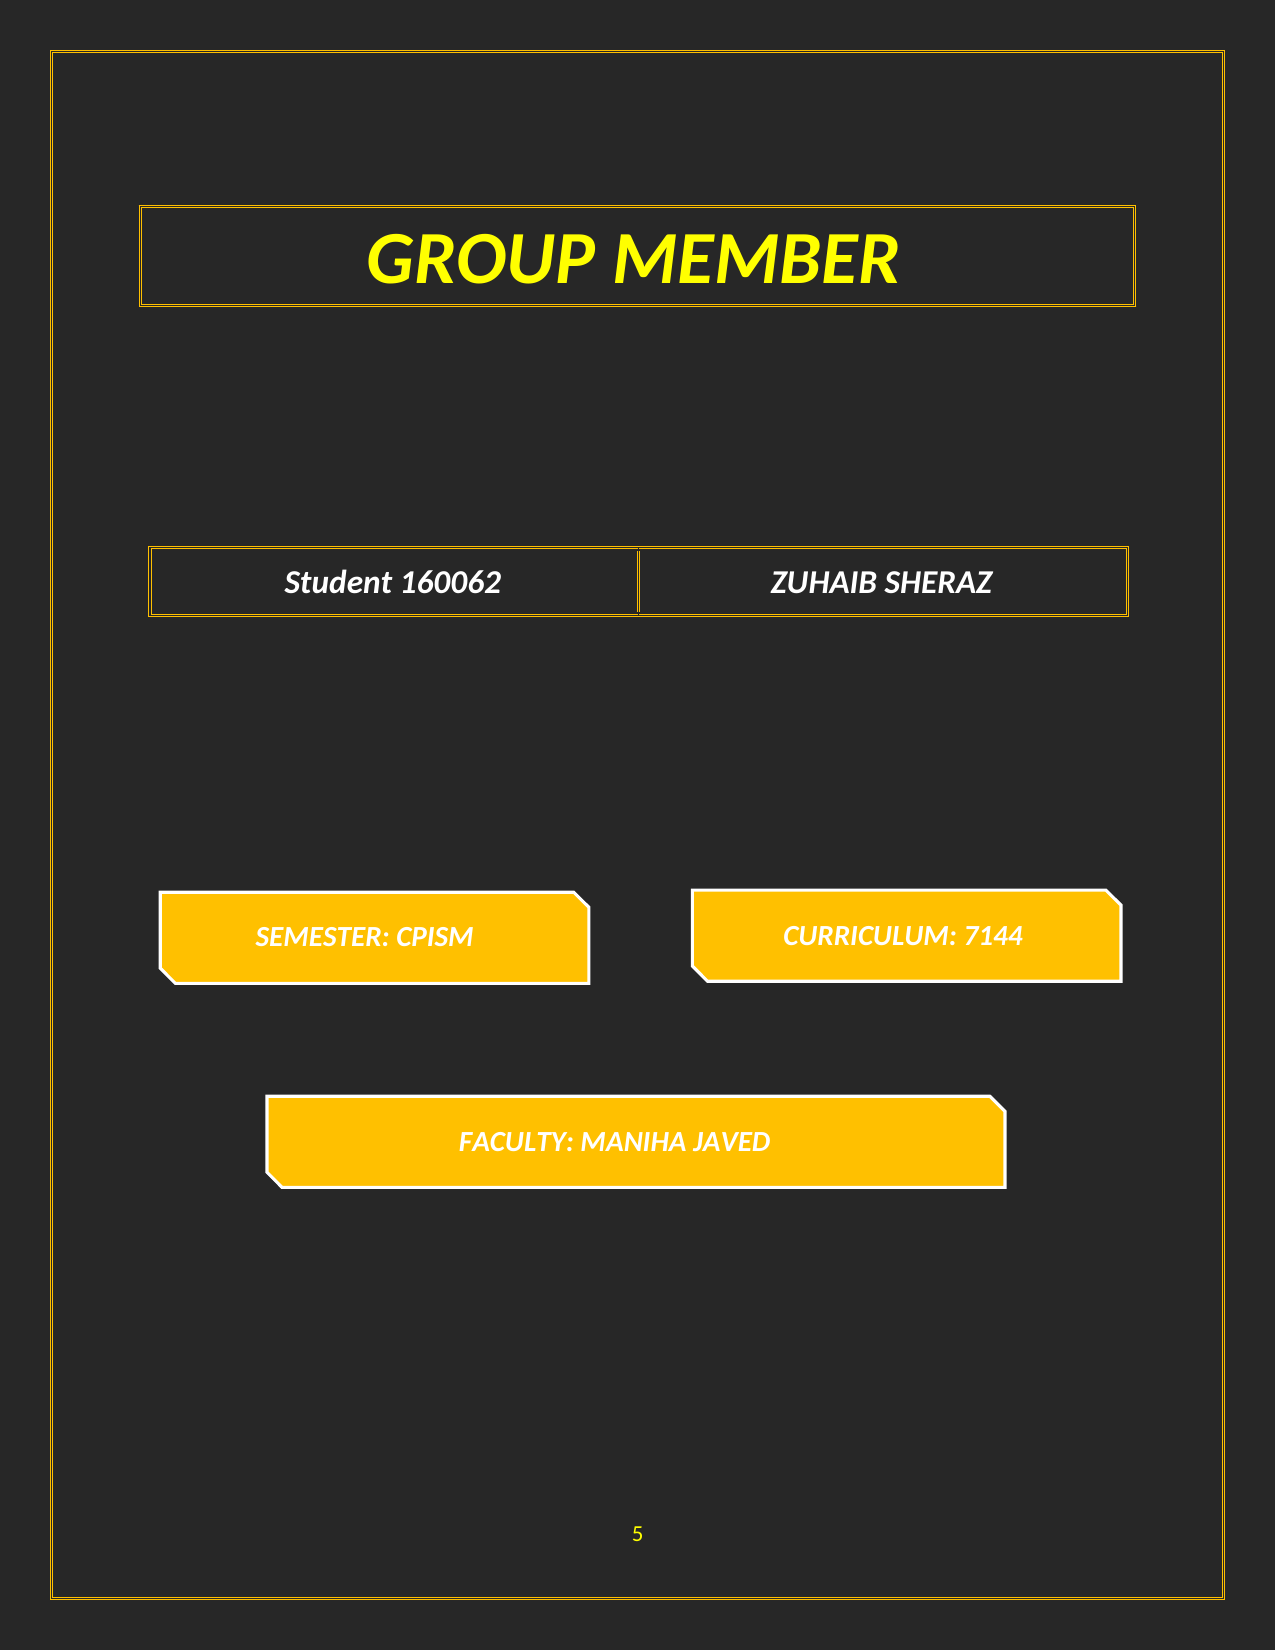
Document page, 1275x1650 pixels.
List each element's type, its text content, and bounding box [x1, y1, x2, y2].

table_header ZUHAIB SHERAZ [639, 549, 1126, 614]
text GROUP MEMBER [142, 208, 1133, 304]
table_header Student 160062 [150, 547, 639, 614]
